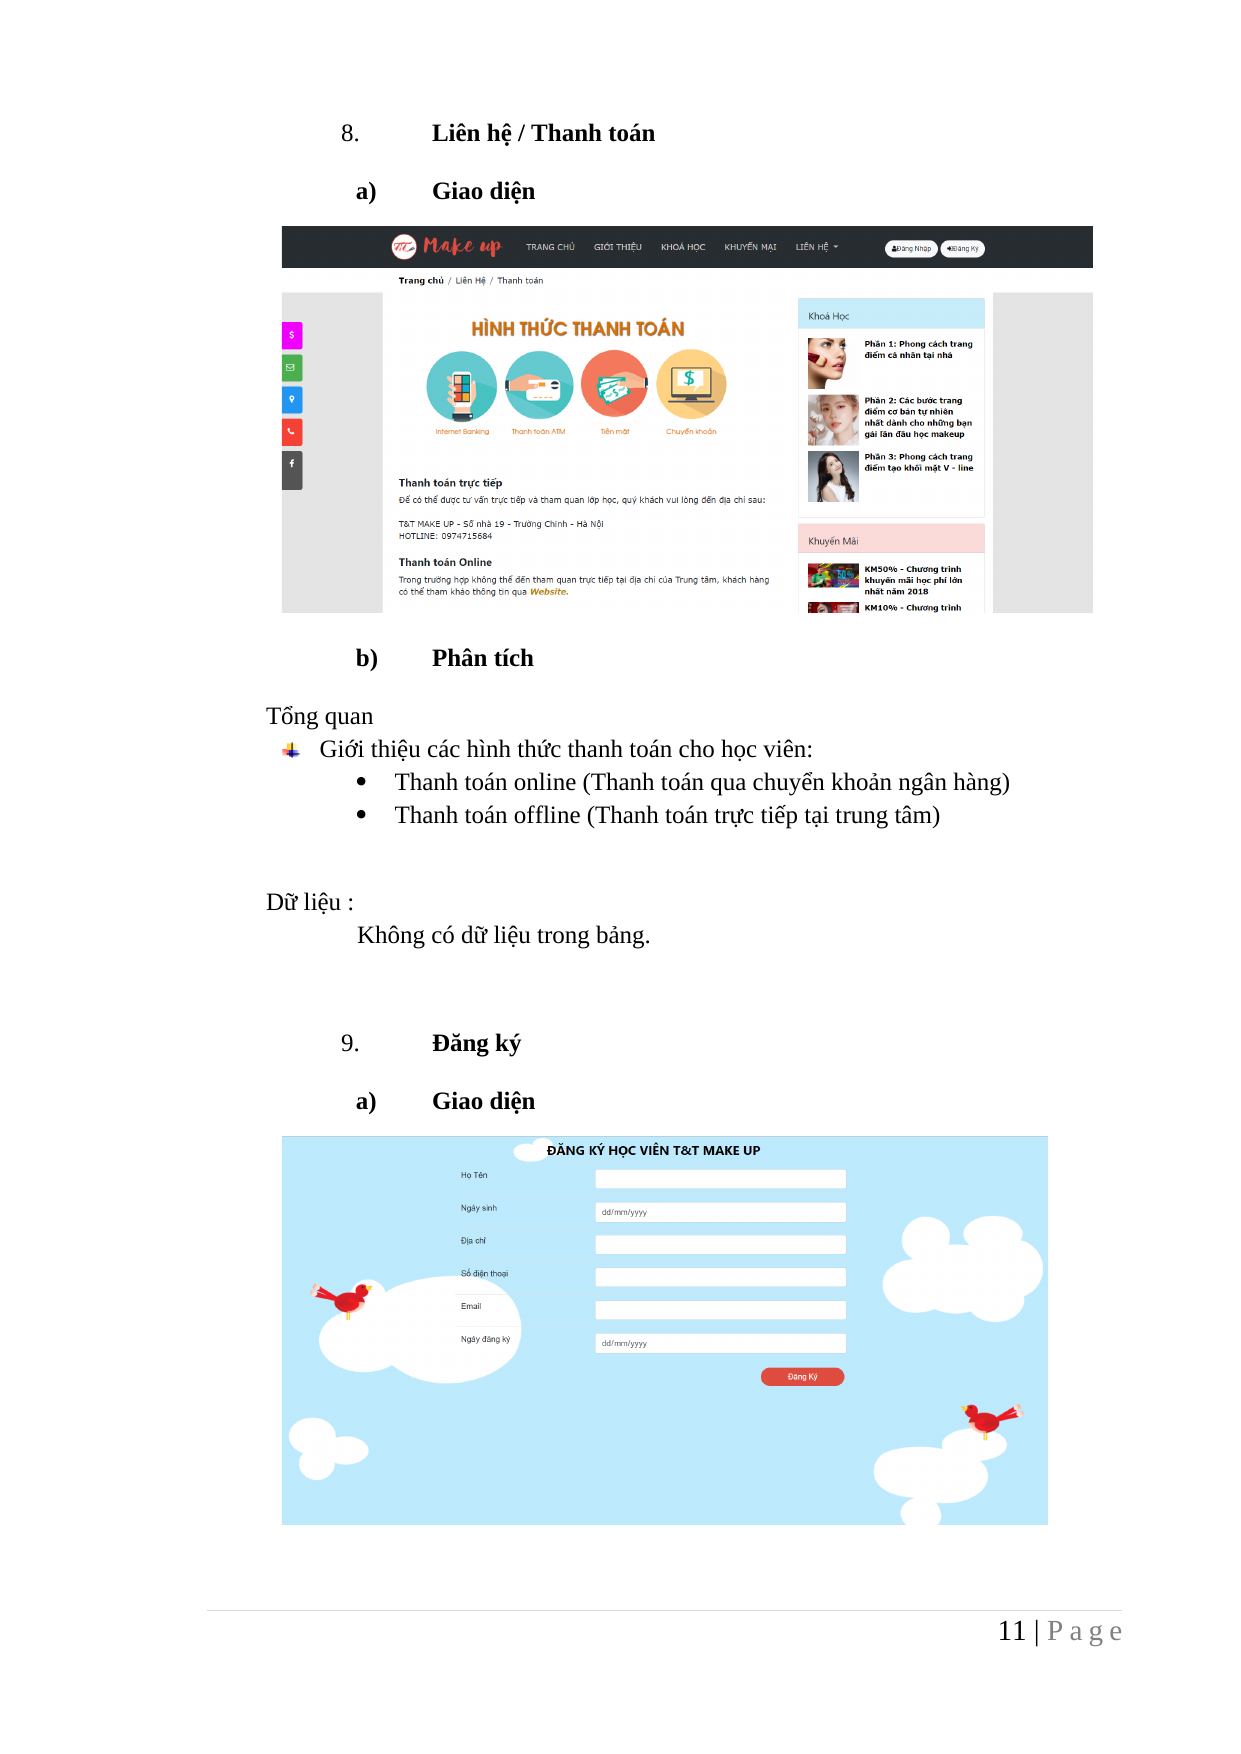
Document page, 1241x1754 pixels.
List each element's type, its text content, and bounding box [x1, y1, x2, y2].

list Tổng quan [266, 701, 1122, 730]
subtitle Phân tích [281, 643, 1122, 672]
subtitle Giao diện [281, 176, 1122, 205]
list Thanh toán online (Thanh toán qua chuyển khoản ngân hàng) [357, 767, 1122, 796]
list Thanh toán offline (Thanh toán trực tiếp tại trung tâm) [357, 800, 1122, 829]
list Dữ liệu : [266, 887, 1122, 916]
picture [281, 1136, 1048, 1525]
text Không có dữ liệu trong bảng. [207, 920, 1122, 949]
subtitle Giao diện [281, 1086, 1122, 1115]
picture [282, 741, 300, 758]
picture [281, 226, 1093, 613]
list Giới thiệu các hình thức thanh toán cho học viên: [282, 734, 1122, 763]
subtitle Đăng ký [266, 1028, 1122, 1057]
subtitle Liên hệ / Thanh toán [266, 118, 1122, 147]
